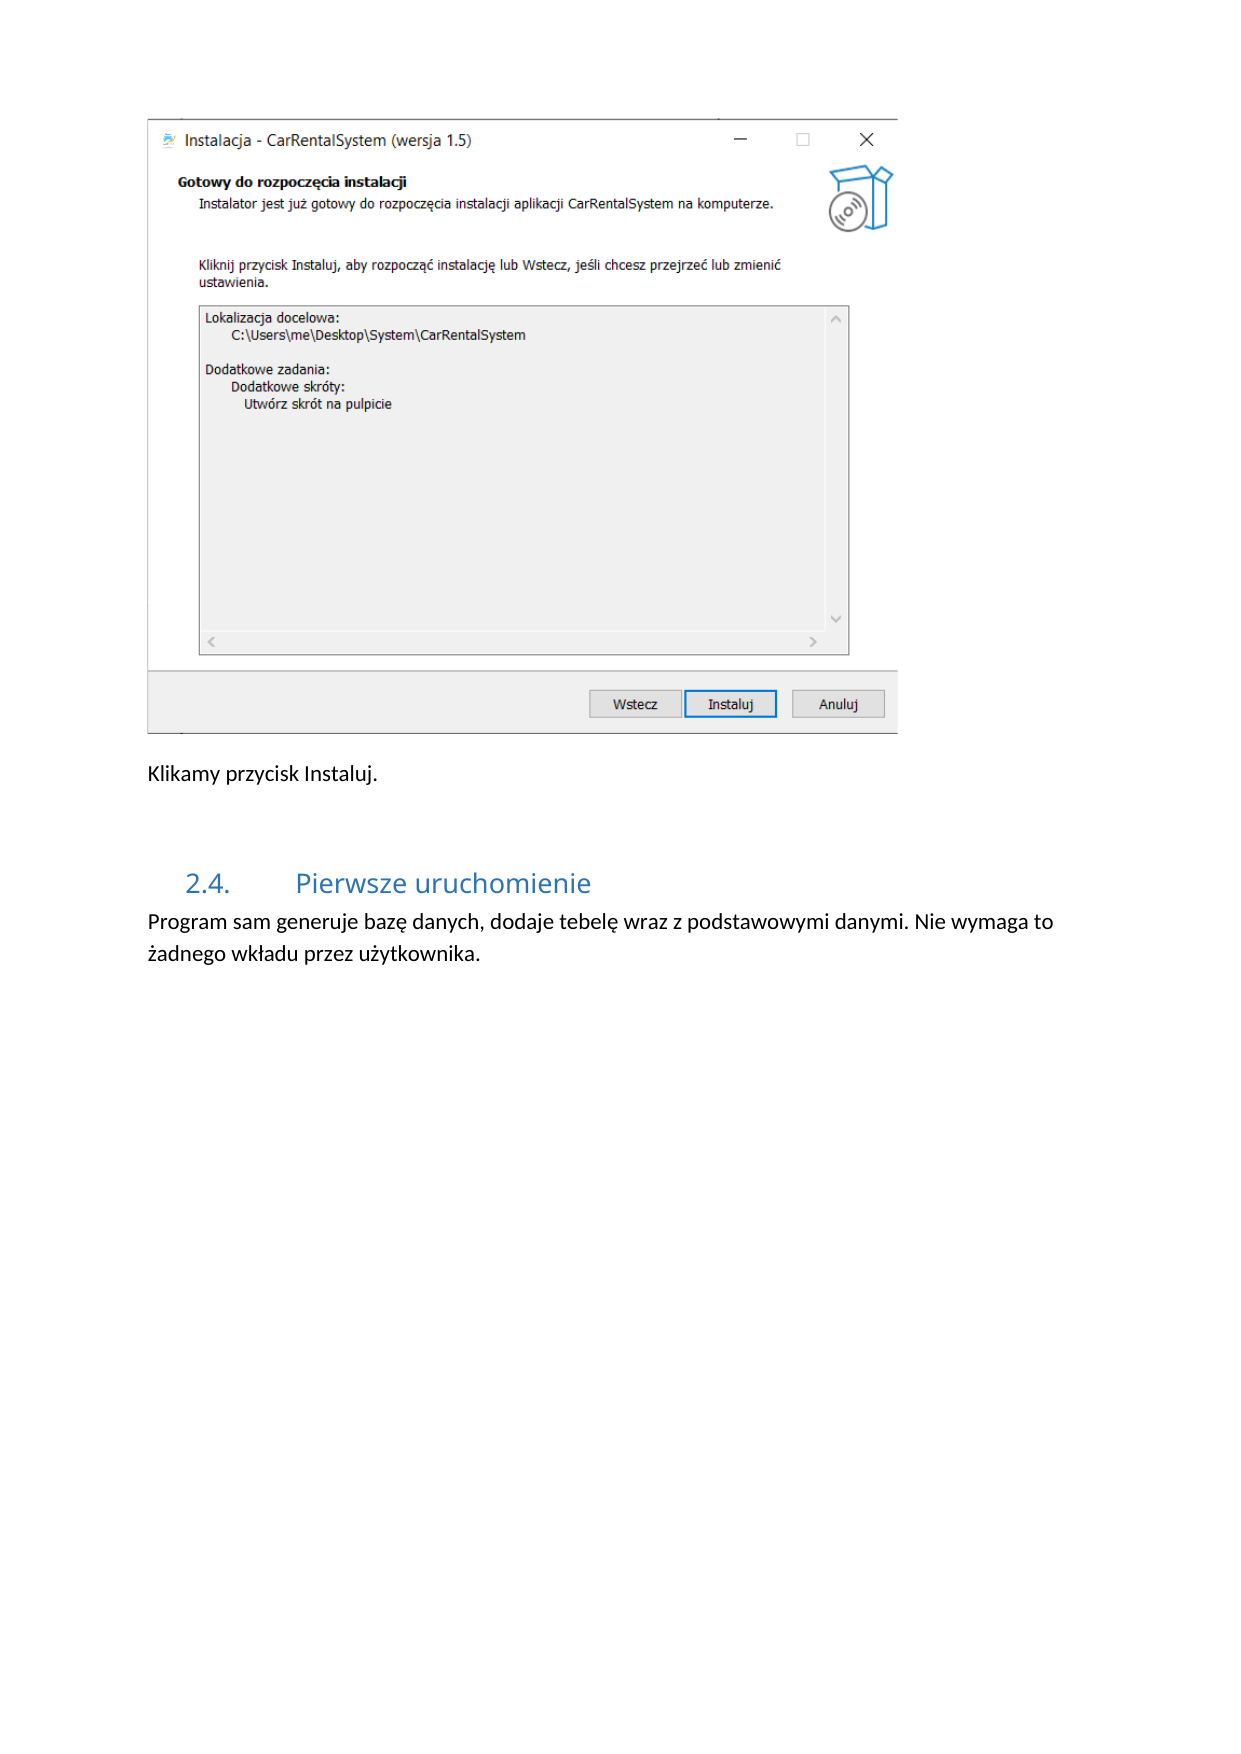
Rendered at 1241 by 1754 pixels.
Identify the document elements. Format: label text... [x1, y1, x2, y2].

text Klikamy przycisk Instaluj. [148, 759, 1093, 787]
subtitle Pierwsze uruchomienie [185, 865, 1093, 902]
picture [147, 118, 898, 734]
text Program sam generuje bazę danych, dodaje tebelę wraz z podstawowymi danymi. Nie wymaga to żadnego wkładu przez użytkownika. [148, 907, 1093, 967]
